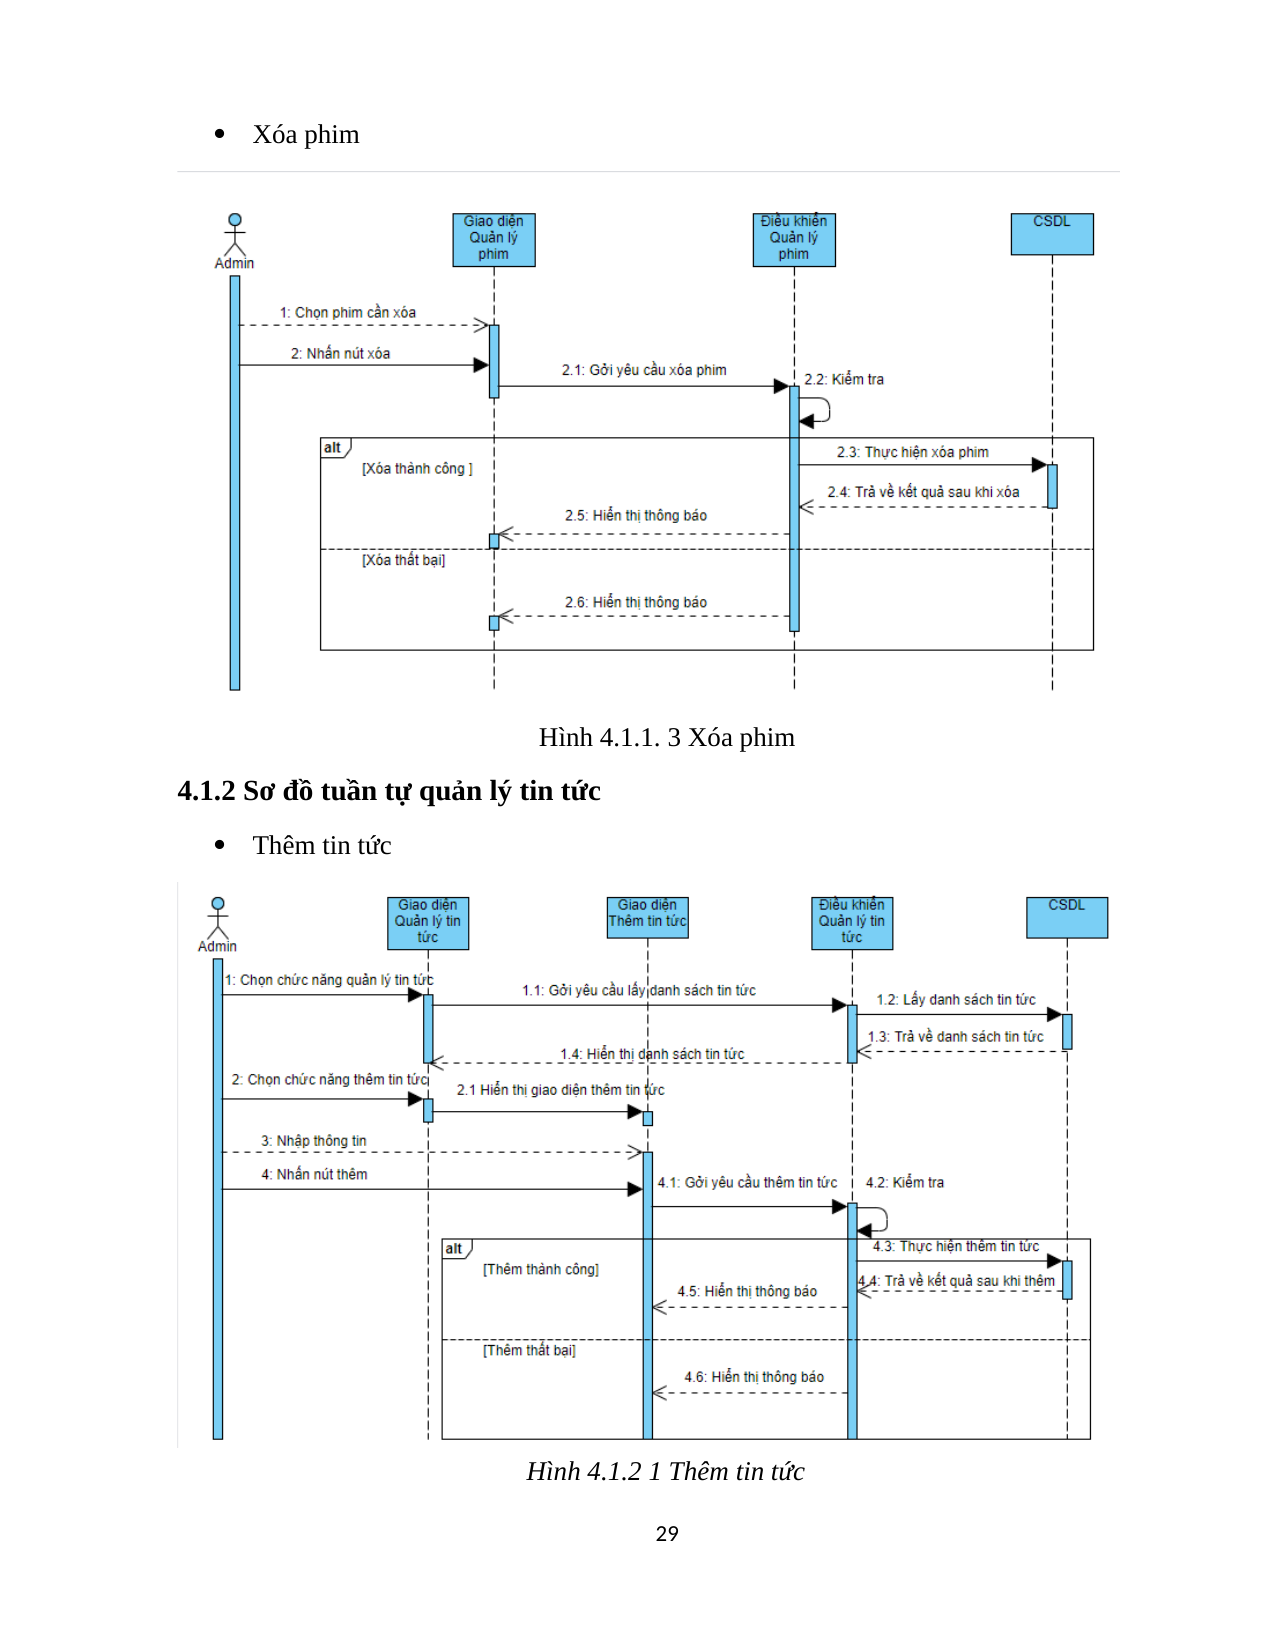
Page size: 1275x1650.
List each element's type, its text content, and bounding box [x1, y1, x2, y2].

subtitle 4.1.2 Sơ đồ tuần tự quản lý tin tức [177, 773, 1157, 807]
picture [177, 882, 1120, 1448]
text Hình 4.1.2 1 Thêm tin tức [177, 1456, 1157, 1487]
picture [177, 171, 1120, 713]
list Thêm tin tức [215, 829, 1157, 860]
text Hình 4.1.1. 3 Xóa phim [177, 721, 1157, 752]
list Xóa phim [215, 118, 1157, 149]
